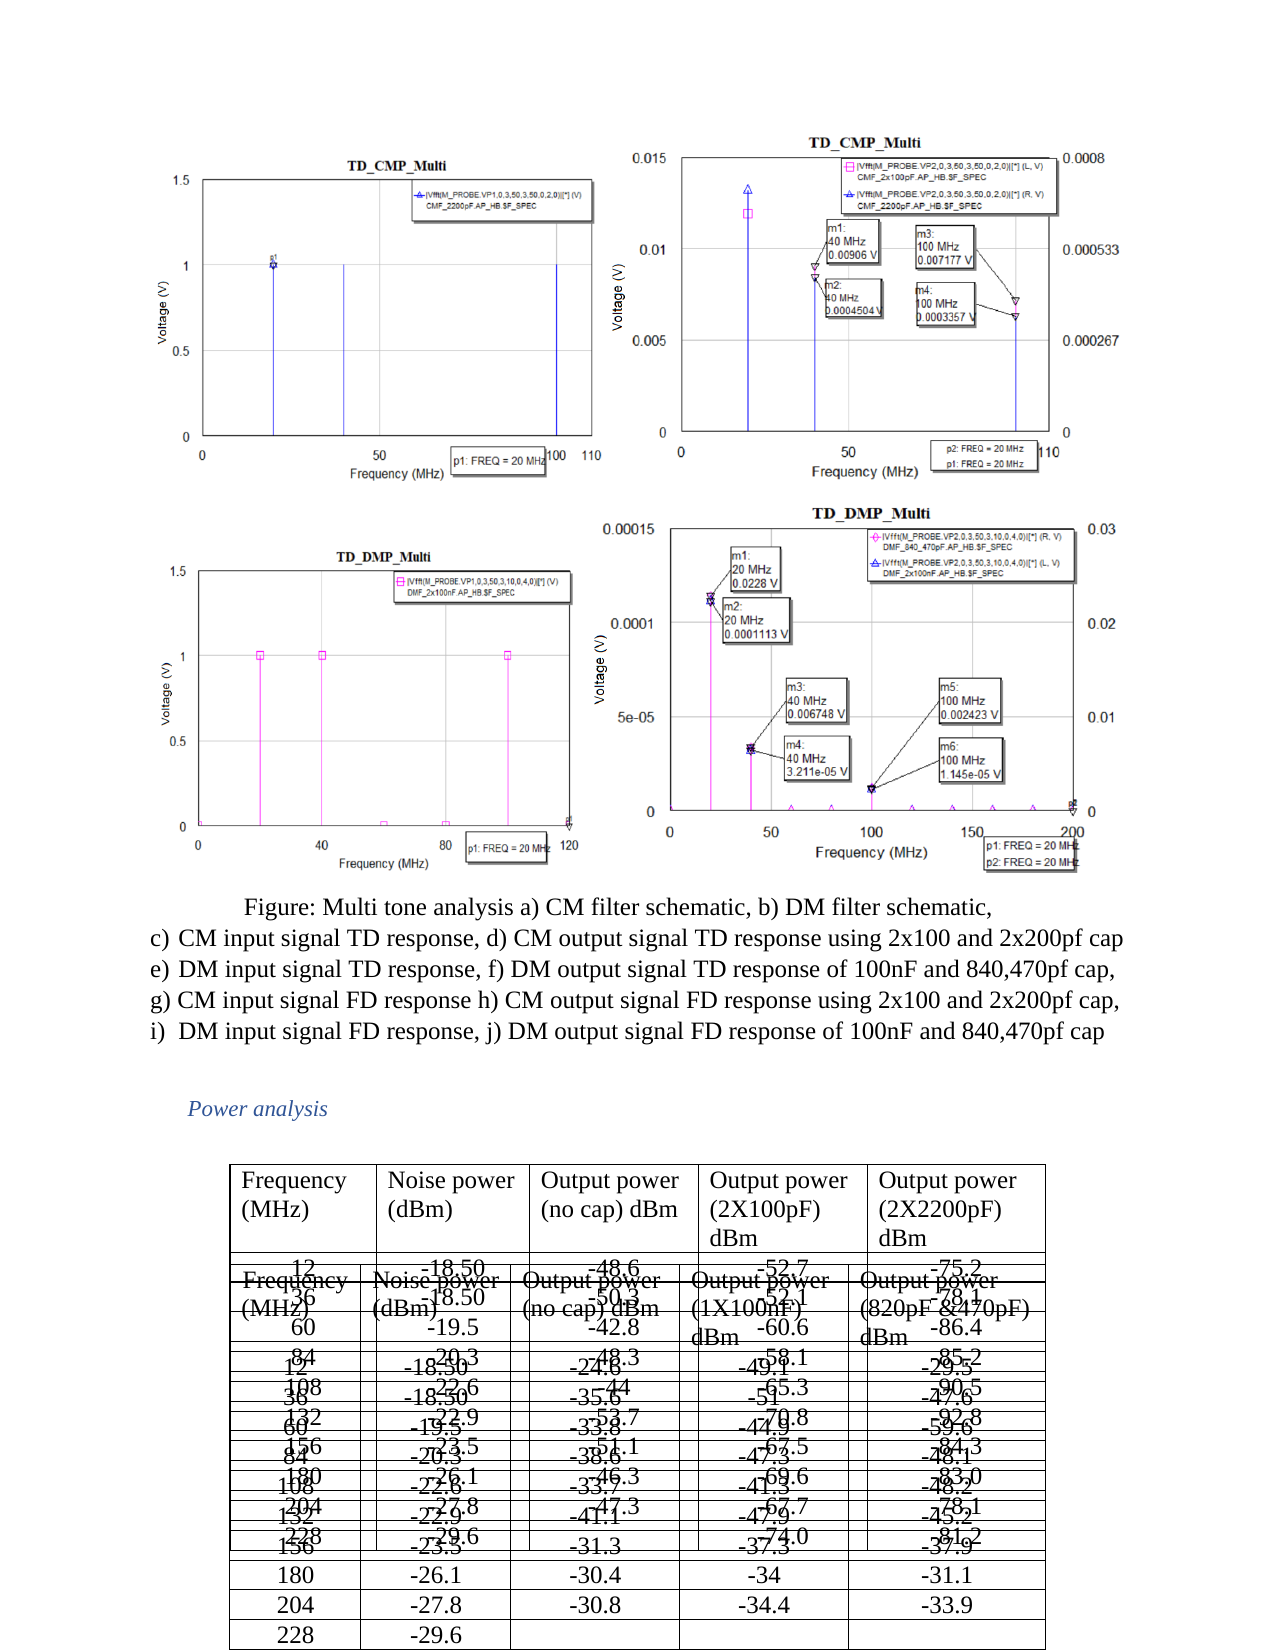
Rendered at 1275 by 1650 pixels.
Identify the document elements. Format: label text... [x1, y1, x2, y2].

table_header Noise power (dBm) [377, 1165, 529, 1252]
table_cell -33.7 [511, 1471, 679, 1500]
table_cell -23.5 [361, 1531, 510, 1559]
table_cell -30.4 [511, 1561, 679, 1589]
table_cell -33.8 [511, 1412, 679, 1440]
table_cell 132 [230, 1501, 360, 1530]
table_header Frequency (MHz) [230, 1265, 360, 1351]
table_cell -18.50 [361, 1352, 510, 1381]
table_cell -19.5 [361, 1412, 510, 1440]
list DM input signal FD response, j) DM output signal FD response of 100nF and 840,470pf cap [150, 1016, 1125, 1045]
table_cell -45.2 [849, 1501, 1045, 1530]
table_cell -59.6 [849, 1412, 1045, 1440]
table_cell -22.9 [361, 1501, 510, 1530]
table_cell -20.3 [361, 1441, 510, 1470]
table_cell 36 [230, 1382, 360, 1411]
table_cell -34 [680, 1561, 848, 1589]
table_cell -34.4 [680, 1590, 848, 1619]
table_header Output power (1X100nF) dBm [680, 1265, 848, 1351]
table_cell -35.6 [511, 1382, 679, 1411]
table_cell -48.2 [849, 1471, 1045, 1500]
table_cell -38.6 [511, 1441, 679, 1470]
table_cell -47.3 [680, 1441, 848, 1470]
table_cell 180 [230, 1561, 360, 1589]
table_header Output power (no cap) dBm [530, 1165, 698, 1252]
table_cell -18.50 [361, 1382, 510, 1411]
table_cell -31.1 [849, 1561, 1045, 1589]
table_cell -37.9 [849, 1531, 1045, 1559]
table_header Output power (no cap) dBm [511, 1265, 679, 1351]
table_cell [680, 1620, 848, 1649]
table_cell -31.3 [511, 1531, 679, 1559]
table_cell [849, 1620, 1045, 1649]
table_cell -49.1 [680, 1352, 848, 1381]
picture [150, 500, 1121, 874]
subtitle Power analysis [187, 1095, 1125, 1121]
table_cell -26.1 [361, 1561, 510, 1589]
table_cell -24.6 [511, 1352, 679, 1381]
table_cell -41.1 [511, 1501, 679, 1530]
table_cell 12 [230, 1352, 360, 1381]
table_header Output power (2X100pF) dBm [699, 1165, 867, 1252]
table_cell 228 [230, 1620, 360, 1649]
table_cell -41.3 [680, 1471, 848, 1500]
table_cell -44.9 [680, 1412, 848, 1440]
table_cell [511, 1620, 679, 1649]
table_cell 84 [230, 1441, 360, 1470]
table_cell -29.6 [361, 1620, 510, 1649]
table_header Frequency (MHz) [231, 1165, 376, 1252]
table_cell -37.3 [680, 1531, 848, 1559]
table_cell -29.5 [849, 1352, 1045, 1381]
table_cell 108 [230, 1471, 360, 1500]
table_cell -27.8 [361, 1590, 510, 1619]
table_cell -47.6 [849, 1382, 1045, 1411]
picture [150, 131, 1122, 482]
table_cell 204 [230, 1590, 360, 1619]
text Figure: Multi tone analysis a) CM filter schematic, b) DM filter schematic, [150, 892, 1125, 921]
table_header Output power (2X2200pF) dBm [868, 1165, 1045, 1252]
table_cell -22.6 [361, 1471, 510, 1500]
table_header Noise power (dBm) [361, 1265, 510, 1351]
table_cell 156 [230, 1531, 360, 1559]
table_cell -51 [680, 1382, 848, 1411]
table_cell -47.9 [680, 1501, 848, 1530]
table_cell -30.8 [511, 1590, 679, 1619]
table_cell -33.9 [849, 1590, 1045, 1619]
list CM input signal TD response, d) CM output signal TD response using 2x100 and 2x200pf cap [150, 923, 1125, 952]
list DM input signal TD response, f) DM output signal TD response of 100nF and 840,470pf cap, g) CM input signal FD response h) CM output signal FD response using 2x100 and 2x200pf cap, [150, 954, 1125, 1014]
table_cell -48.1 [849, 1441, 1045, 1470]
table_cell 60 [230, 1412, 360, 1440]
table_header Output power (820pF &470pF) dBm [849, 1265, 1045, 1351]
